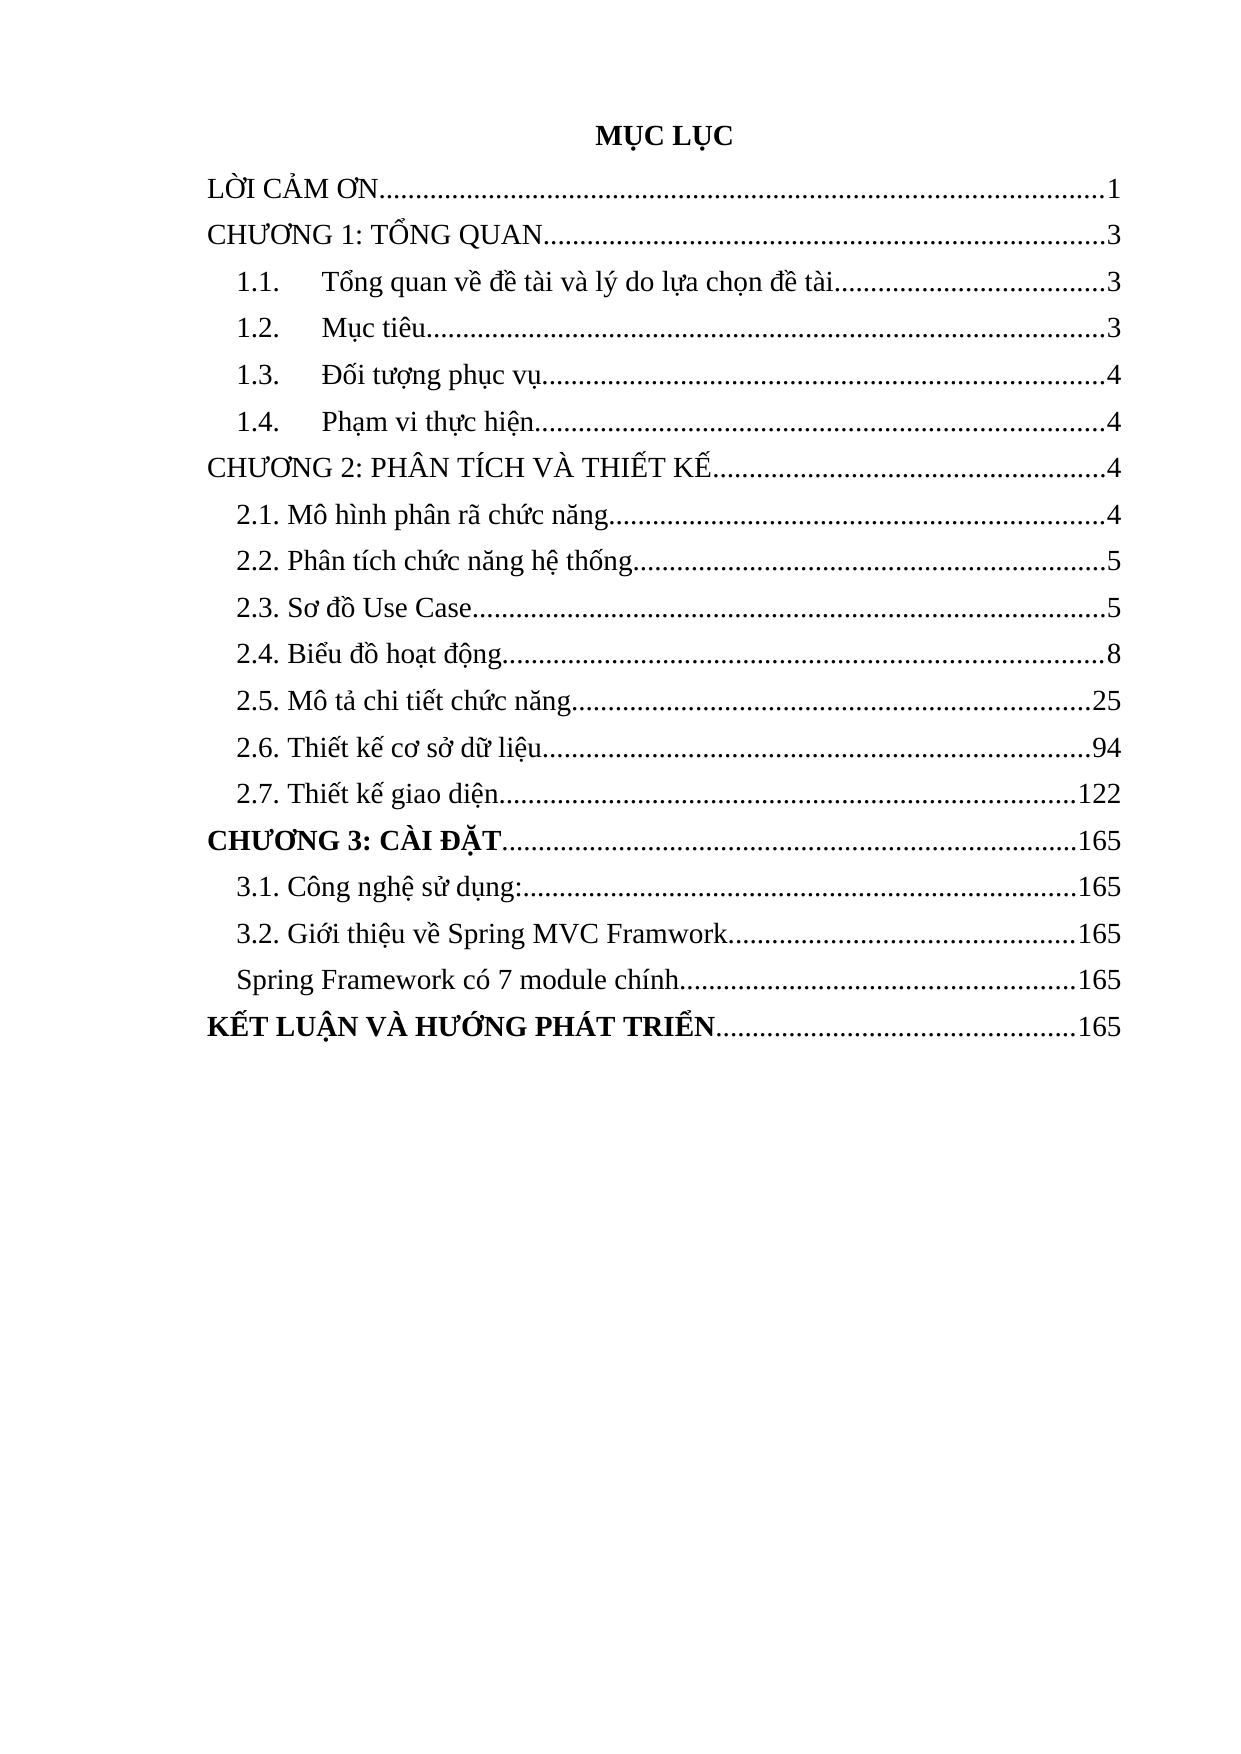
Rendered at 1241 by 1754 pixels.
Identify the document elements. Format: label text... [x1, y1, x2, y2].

text CHƯƠNG 2: PHÂN TÍCH VÀ THIẾT KẾ 4 [207, 450, 1122, 484]
text LỜI CẢM ƠN 1 [207, 171, 1122, 204]
text 2.1. Mô hình phân rã chức năng 4 [236, 497, 1122, 530]
text 1.1. Tổng quan về đề tài và lý do lựa chọn đề tài 3 [236, 264, 1122, 298]
text CHƯƠNG 3: CÀI ĐẶT 165 [207, 823, 1122, 856]
text 1.3. Đối tượng phục vụ 4 [236, 357, 1122, 391]
text MỤC LỤC [207, 118, 1122, 152]
text 3.2. Giới thiệu về Spring MVC Framwork 165 [236, 916, 1122, 949]
text 2.4. Biểu đồ hoạt động 8 [236, 637, 1122, 670]
text 1.4. Phạm vi thực hiện 4 [236, 404, 1122, 437]
text 2.6. Thiết kế cơ sở dữ liệu 94 [236, 730, 1122, 763]
text 2.5. Mô tả chi tiết chức năng 25 [236, 683, 1122, 717]
text 2.7. Thiết kế giao diện 122 [236, 776, 1122, 810]
text CHƯƠNG 1: TỔNG QUAN 3 [207, 217, 1122, 251]
text 2.3. Sơ đồ Use Case 5 [236, 590, 1122, 623]
text 3.1. Công nghệ sử dụng: 165 [236, 869, 1122, 903]
text KẾT LUẬN VÀ HƯỚNG PHÁT TRIỂN 165 [207, 1009, 1122, 1043]
text 2.2. Phân tích chức năng hệ thống 5 [236, 543, 1122, 577]
text 1.2. Mục tiêu 3 [236, 311, 1122, 344]
text Spring Framework có 7 module chính. 165 [236, 962, 1122, 996]
